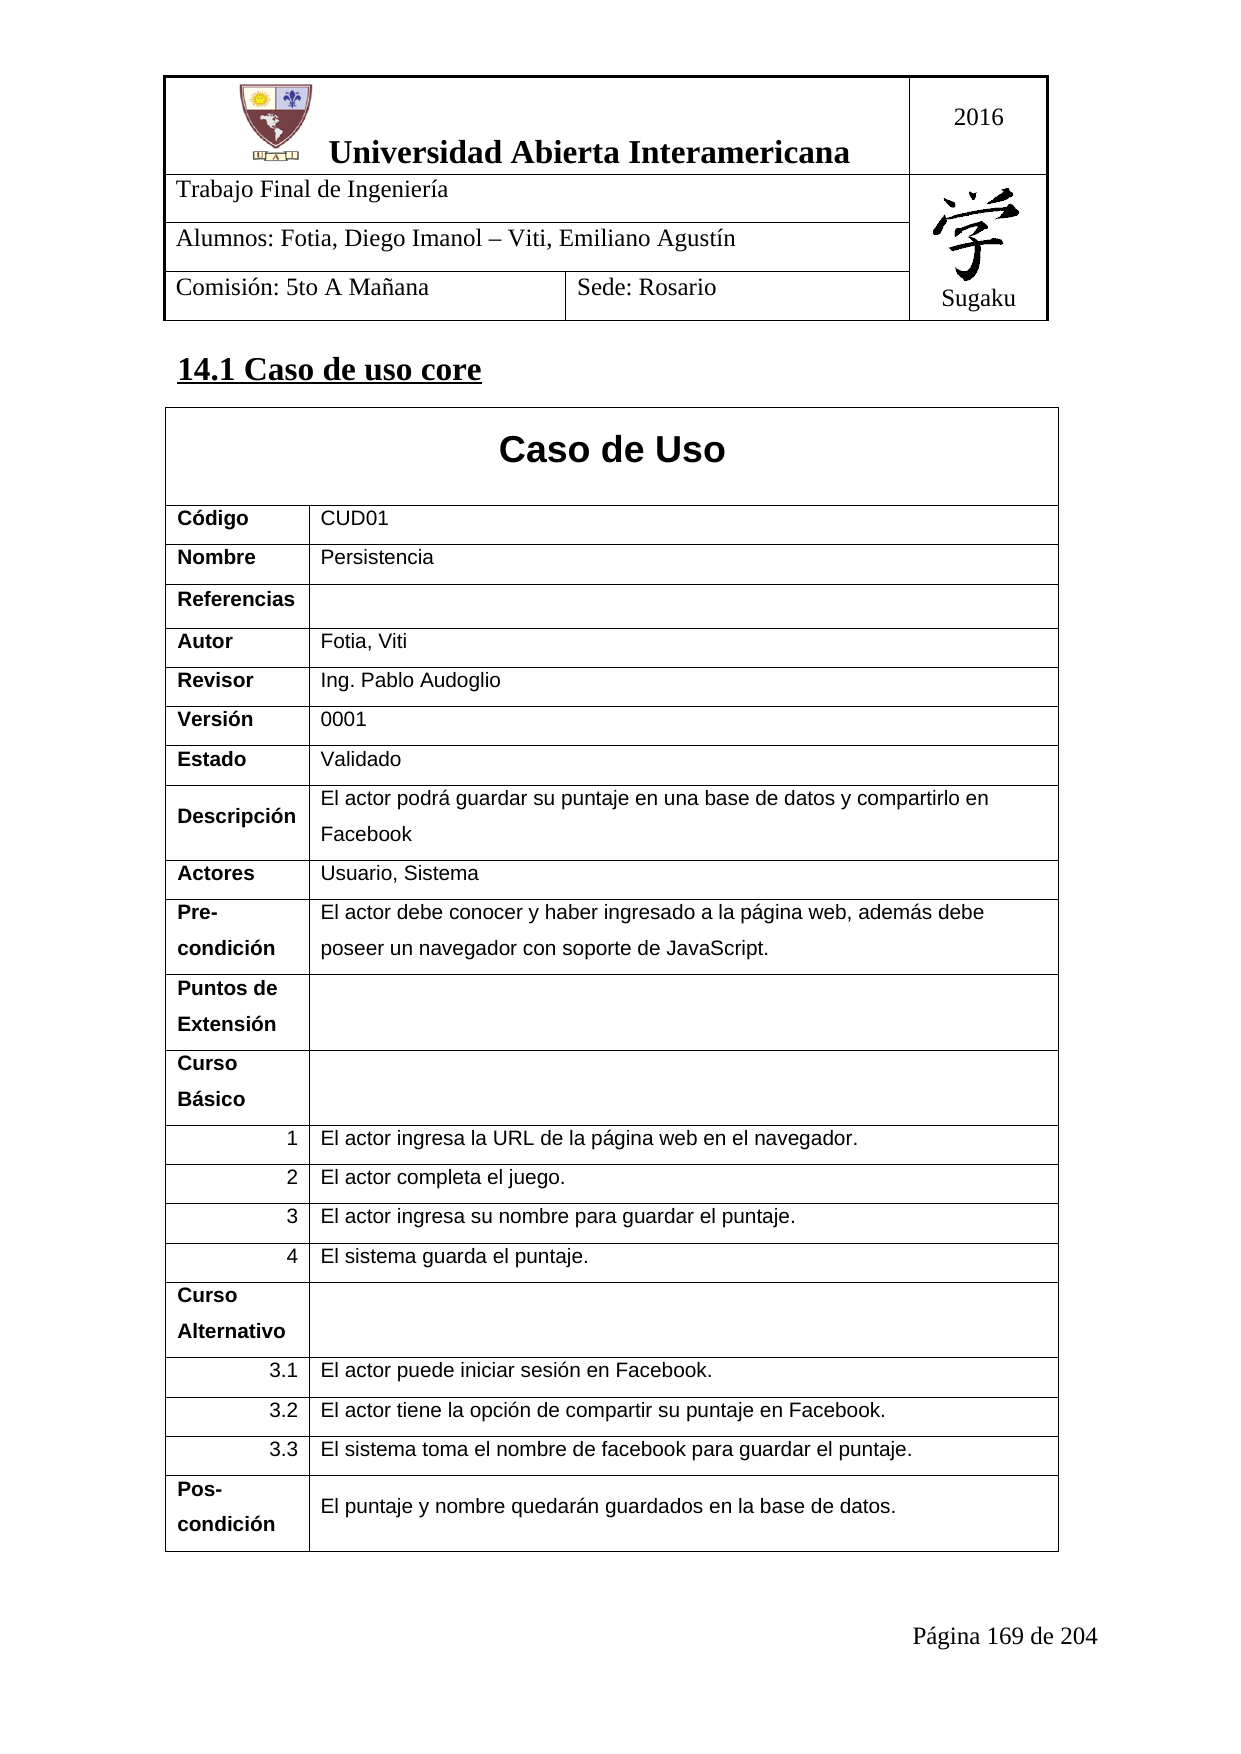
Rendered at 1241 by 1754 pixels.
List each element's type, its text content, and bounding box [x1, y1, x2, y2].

table_cell El actor tiene la opción de compartir su puntaje en Facebook. [310, 1398, 1058, 1436]
table_cell Nombre [166, 545, 309, 583]
picture [927, 181, 1030, 284]
table_cell 2 [166, 1165, 309, 1203]
table_cell Usuario, Sistema [310, 861, 1058, 899]
table_cell El actor completa el juego. [310, 1165, 1058, 1203]
table_cell 3 [166, 1204, 309, 1243]
table_cell Ing. Pablo Audoglio [310, 668, 1058, 706]
table_cell El actor ingresa la URL de la página web en el navegador. [310, 1126, 1058, 1164]
table_cell 0001 [310, 707, 1058, 745]
table_cell Curso Básico [166, 1051, 309, 1125]
table_cell El actor ingresa su nombre para guardar el puntaje. [310, 1204, 1058, 1243]
table_cell El sistema guarda el puntaje. [310, 1244, 1058, 1282]
table_cell CUD01 [310, 506, 1058, 544]
table_cell Versión [166, 707, 309, 745]
table_cell [310, 585, 1058, 627]
table_cell Revisor [166, 668, 309, 706]
table_cell Estado [166, 746, 309, 784]
table_cell Fotia, Viti [310, 629, 1058, 667]
table_cell Descripción [166, 786, 309, 860]
table_cell Actores [166, 861, 309, 899]
table_cell El sistema toma el nombre de facebook para guardar el puntaje. [310, 1437, 1058, 1475]
table_cell El puntaje y nombre quedarán guardados en la base de datos. [310, 1476, 1058, 1551]
table_cell El actor puede iniciar sesión en Facebook. [310, 1358, 1058, 1397]
table_cell Curso Alternativo [166, 1283, 309, 1357]
table_cell 4 [166, 1244, 309, 1282]
table_cell Puntos de Extensión [166, 975, 309, 1049]
table_cell 1 [166, 1126, 309, 1164]
picture [223, 78, 329, 164]
table_cell [310, 1283, 1058, 1357]
table_cell [310, 975, 1058, 1049]
table_header Caso de Uso [166, 408, 1058, 505]
table_cell Referencias [166, 585, 309, 627]
table_cell Código [166, 506, 309, 544]
table_cell Pre-condición [166, 900, 309, 974]
table_cell [310, 1051, 1058, 1125]
table_cell 3.3 [166, 1437, 309, 1475]
table_cell Persistencia [310, 545, 1058, 583]
subtitle 14.1 Caso de uso core [177, 349, 1063, 387]
table_cell 3.1 [166, 1358, 309, 1397]
table_cell Pos-condición [166, 1476, 309, 1551]
table_cell Autor [166, 629, 309, 667]
table_cell El actor podrá guardar su puntaje en una base de datos y compartirlo en Facebook [310, 786, 1058, 860]
table_cell 3.2 [166, 1398, 309, 1436]
table_cell El actor debe conocer y haber ingresado a la página web, además debe poseer un navegador con soporte de JavaScript. [310, 900, 1058, 974]
table_cell Validado [310, 746, 1058, 784]
